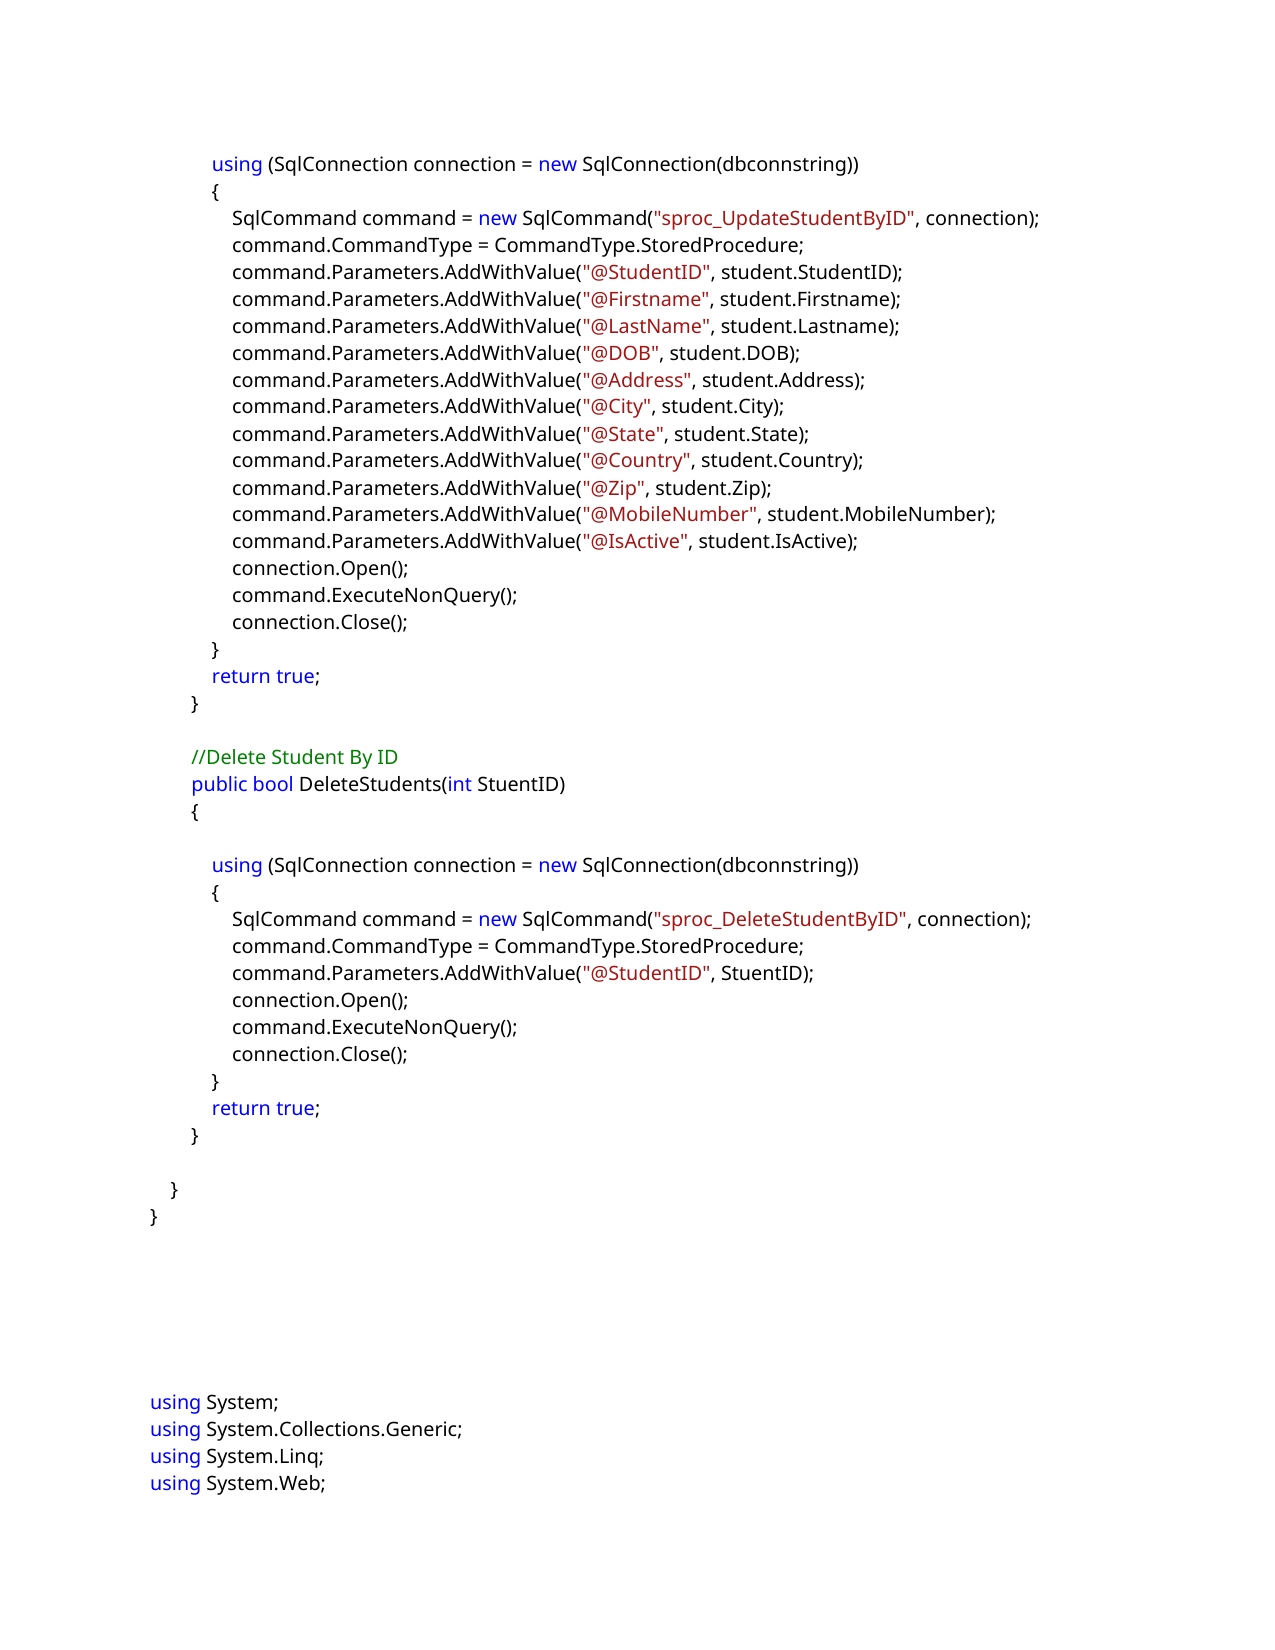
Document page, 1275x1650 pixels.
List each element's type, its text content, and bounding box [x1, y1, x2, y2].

text using (SqlConnection connection = new SqlConnection(dbconnstring)) [150, 851, 1125, 878]
text SqlCommand command = new SqlCommand("sproc_UpdateStudentByID", connection); [150, 204, 1125, 231]
text } [150, 1067, 1125, 1094]
text command.Parameters.AddWithValue("@LastName", student.Lastname); [150, 312, 1125, 339]
text command.CommandType = CommandType.StoredProcedure; [150, 932, 1125, 959]
text { [150, 797, 1125, 824]
text command.Parameters.AddWithValue("@City", student.City); [150, 393, 1125, 420]
text connection.Close(); [150, 609, 1125, 636]
text { [150, 878, 1125, 905]
text } [150, 1121, 1125, 1148]
text //Delete Student By ID [150, 743, 1125, 771]
text using System; [150, 1388, 1125, 1416]
text command.Parameters.AddWithValue("@DOB", student.DOB); [150, 339, 1125, 366]
text command.Parameters.AddWithValue("@Firstname", student.Firstname); [150, 285, 1125, 312]
text connection.Open(); [150, 986, 1125, 1013]
text { [150, 177, 1125, 204]
text command.ExecuteNonQuery(); [150, 1013, 1125, 1040]
text SqlCommand command = new SqlCommand("sproc_DeleteStudentByID", connection); [150, 905, 1125, 932]
text command.Parameters.AddWithValue("@Zip", student.Zip); [150, 474, 1125, 501]
text using System.Web; [150, 1469, 1125, 1496]
text using System.Collections.Generic; [150, 1416, 1125, 1442]
text return true; [150, 1094, 1125, 1121]
text command.Parameters.AddWithValue("@State", student.State); [150, 420, 1125, 447]
text command.Parameters.AddWithValue("@StudentID", student.StudentID); [150, 258, 1125, 285]
text } [150, 636, 1125, 663]
text command.Parameters.AddWithValue("@Address", student.Address); [150, 366, 1125, 393]
text command.Parameters.AddWithValue("@Country", student.Country); [150, 447, 1125, 474]
text command.ExecuteNonQuery(); [150, 582, 1125, 609]
text command.Parameters.AddWithValue("@IsActive", student.IsActive); [150, 528, 1125, 555]
text connection.Open(); [150, 555, 1125, 582]
text } [150, 1202, 1125, 1229]
text command.CommandType = CommandType.StoredProcedure; [150, 231, 1125, 258]
text connection.Close(); [150, 1040, 1125, 1067]
text command.Parameters.AddWithValue("@StudentID", StuentID); [150, 959, 1125, 986]
text using (SqlConnection connection = new SqlConnection(dbconnstring)) [150, 150, 1125, 177]
text using System.Linq; [150, 1442, 1125, 1469]
text public bool DeleteStudents(int StuentID) [150, 771, 1125, 797]
text } [150, 1175, 1125, 1202]
text command.Parameters.AddWithValue("@MobileNumber", student.MobileNumber); [150, 501, 1125, 528]
text } [150, 689, 1125, 717]
text return true; [150, 663, 1125, 689]
